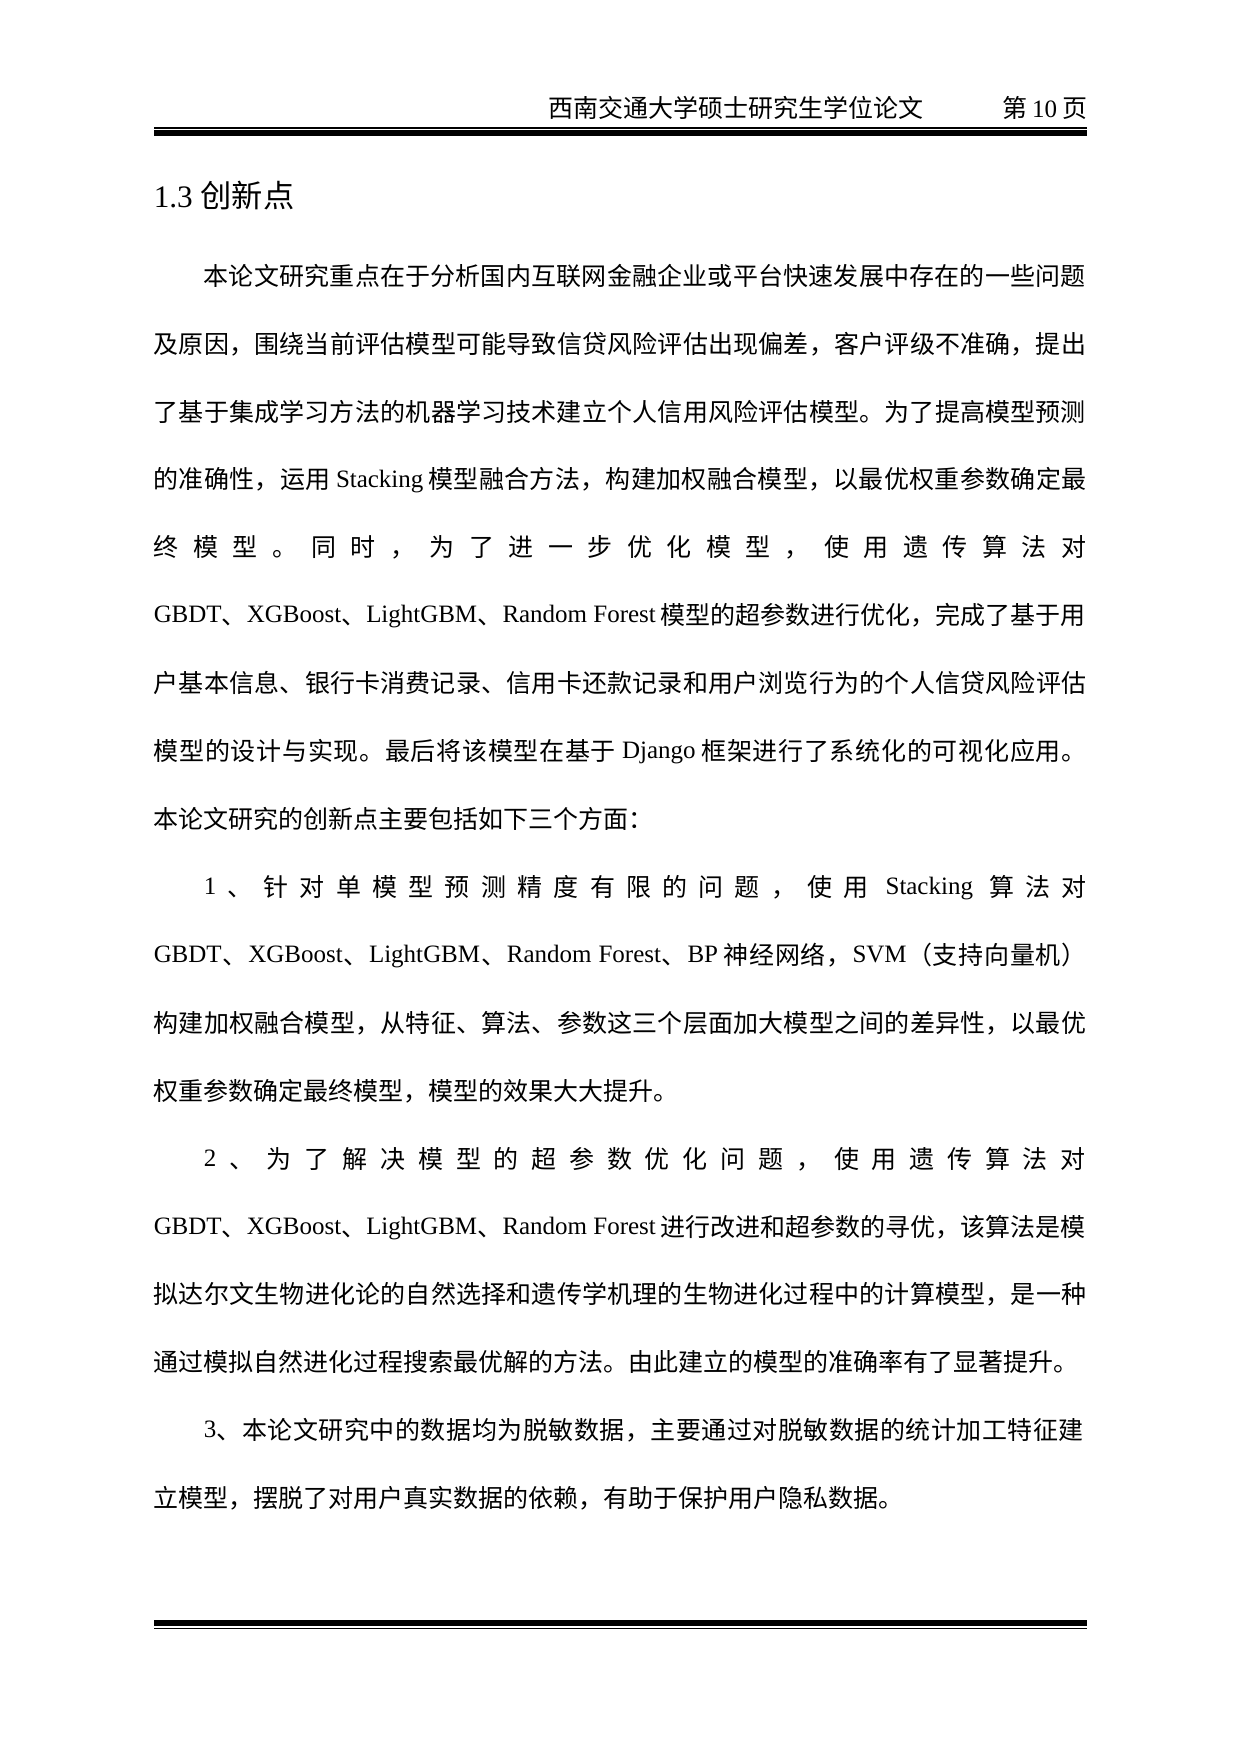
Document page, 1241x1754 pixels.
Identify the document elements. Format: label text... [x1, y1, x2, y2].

text 3、本论文研究中的数据均为脱敏数据，主要通过对脱敏数据的统计加工特征建立模型，摆脱了对用户真实数据的依赖，有助于保护用户隐私数据。 [153, 1395, 1087, 1531]
text 本论文研究重点在于分析国内互联网金融企业或平台快速发展中存在的一些问题及原因，围绕当前评估模型可能导致信贷风险评估出现偏差，客户评级不准确，提出了基于集成学习方法的机器学习技术建立个人信用风险评估模型。为了提高模型预测的准确性，运用Stacking模型融合方法，构建加权融合模型，以最优权重参数确定最终模型。同时，为了进一步优化模型，使用遗传算法对GBDT、XGBoost、LightGBM、Random Forest模型的超参数进行优化，完成了基于用户基本信息、银行卡消费记录、信用卡还款记录和用户浏览行为的个人信贷风险评估模型的设计与实现。最后将该模型在基于Django框架进行了系统化的可视化应用。本论文研究的创新点主要包括如下三个方面： [153, 240, 1087, 852]
subtitle 1.3 创新点 [153, 160, 1087, 228]
text 2、为了解决模型的超参数优化问题，使用遗传算法对GBDT、XGBoost、LightGBM、Random Forest进行改进和超参数的寻优，该算法是模拟达尔文生物进化论的自然选择和遗传学机理的生物进化过程中的计算模型，是一种通过模拟自然进化过程搜索最优解的方法。由此建立的模型的准确率有了显著提升。 [153, 1123, 1087, 1395]
text 1、针对单模型预测精度有限的问题，使用Stacking算法对GBDT、XGBoost、LightGBM、Random Forest、BP神经网络，SVM（支持向量机）构建加权融合模型，从特征、算法、参数这三个层面加大模型之间的差异性，以最优权重参数确定最终模型，模型的效果大大提升。 [153, 852, 1087, 1123]
